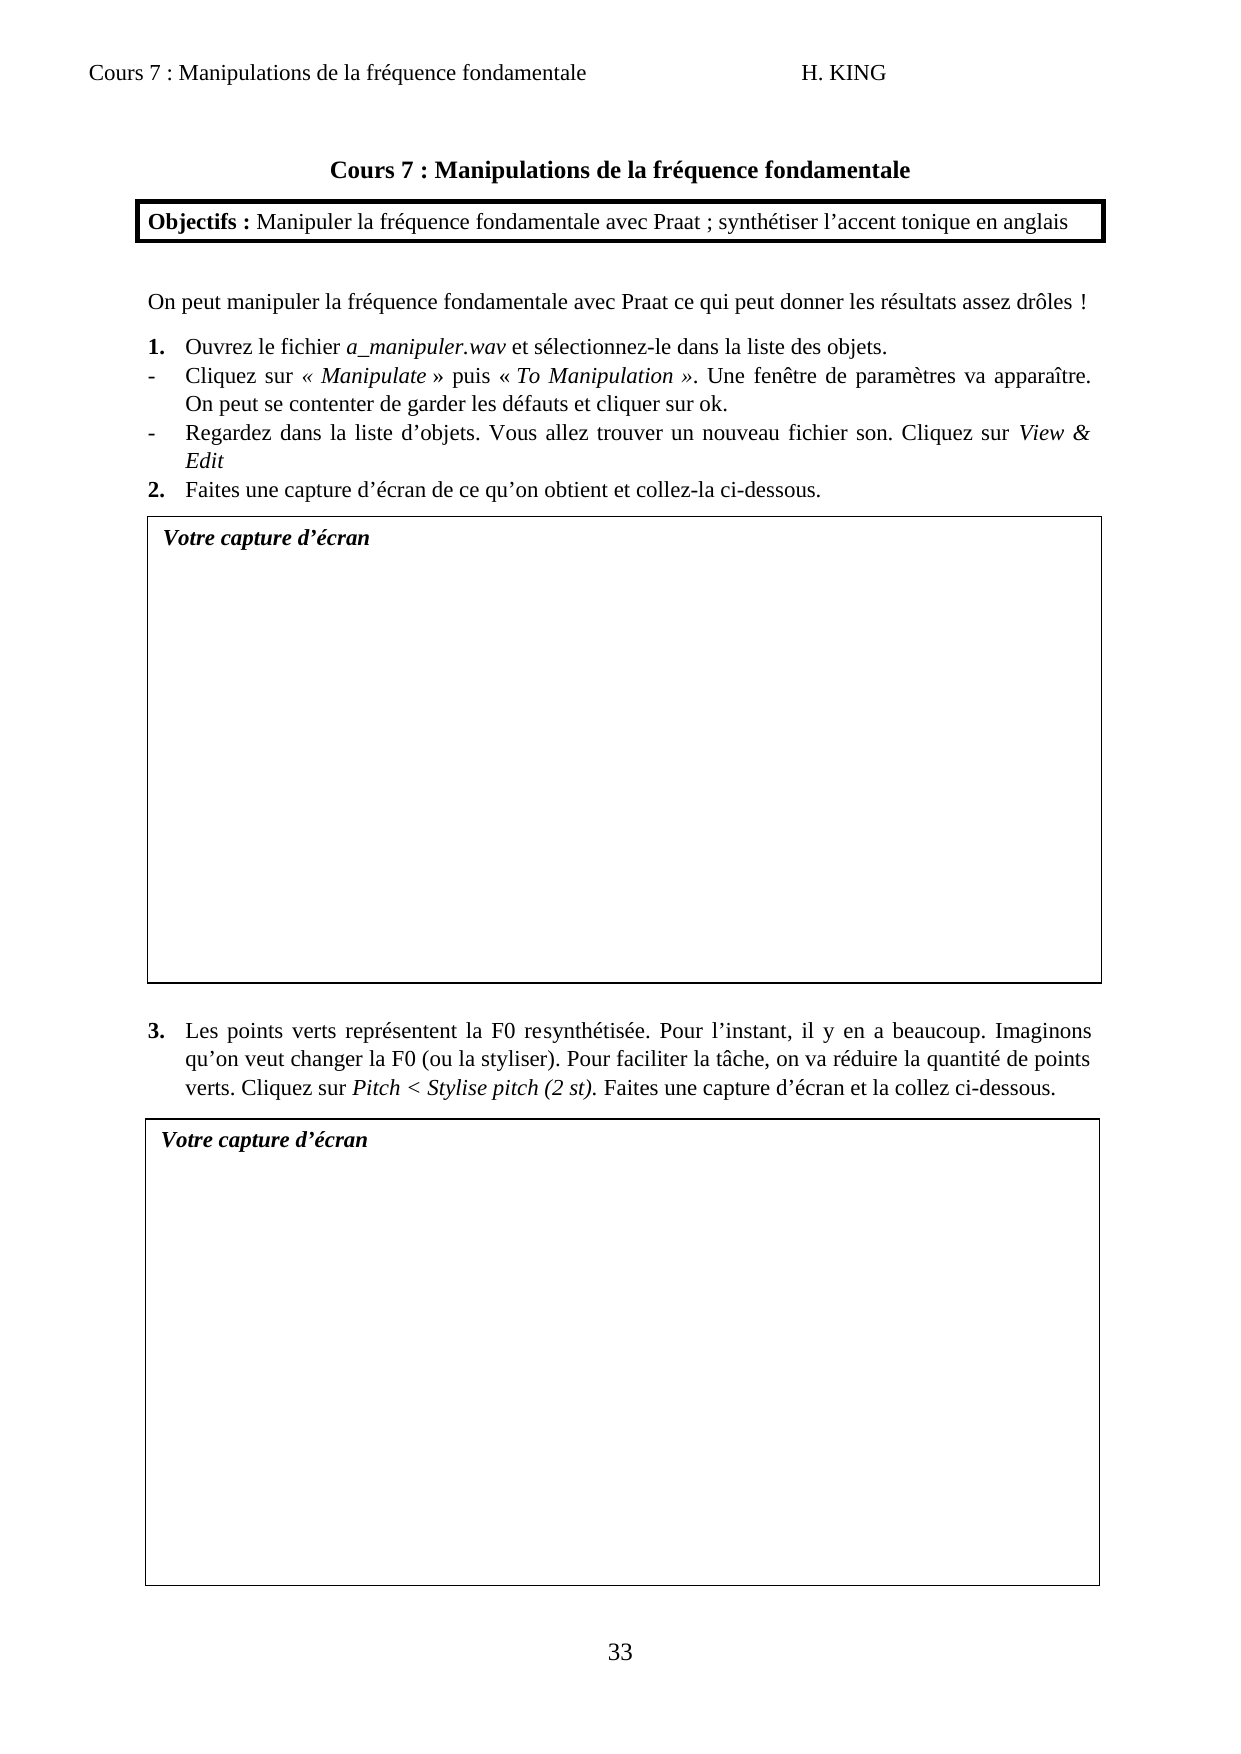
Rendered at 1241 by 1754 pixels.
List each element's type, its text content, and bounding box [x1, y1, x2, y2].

text Objectifs : Manipuler la fréquence fondamentale avec Praat ; synthétiser l’accent tonique en anglais [140, 204, 1101, 239]
list Cliquez sur « Manipulate » puis « To Manipulation ». Une fenêtre de paramètres va apparaître. On peut se contenter de garder les défauts et cliquer sur ok. [148, 362, 1092, 417]
list Faites une capture d’écran de ce qu’on obtient et collez-la ci-dessous. [148, 476, 1092, 502]
list Ouvrez le fichier a_manipuler.wav et sélectionnez-le dans la liste des objets. [148, 333, 1092, 360]
subtitle Cours 7 : Manipulations de la fréquence fondamentale [148, 156, 1092, 184]
list Regardez dans la liste d’objets. Vous allez trouver un nouveau fichier son. Cliquez sur View & Edit [148, 419, 1092, 473]
list Les points verts représentent la F0 resynthétisée. Pour l’instant, il y en a beaucoup. Imaginons qu’on veut changer la F0 (ou la styliser). Pour faciliter la tâche, on va réduire la quantité de points verts. Cliquez sur Pitch < Stylise pitch (2 st). Faites une capture d’écran et la collez ci-dessous. [148, 1017, 1092, 1100]
text On peut manipuler la fréquence fondamentale avec Praat ce qui peut donner les résultats assez drôles ! [148, 288, 1092, 315]
